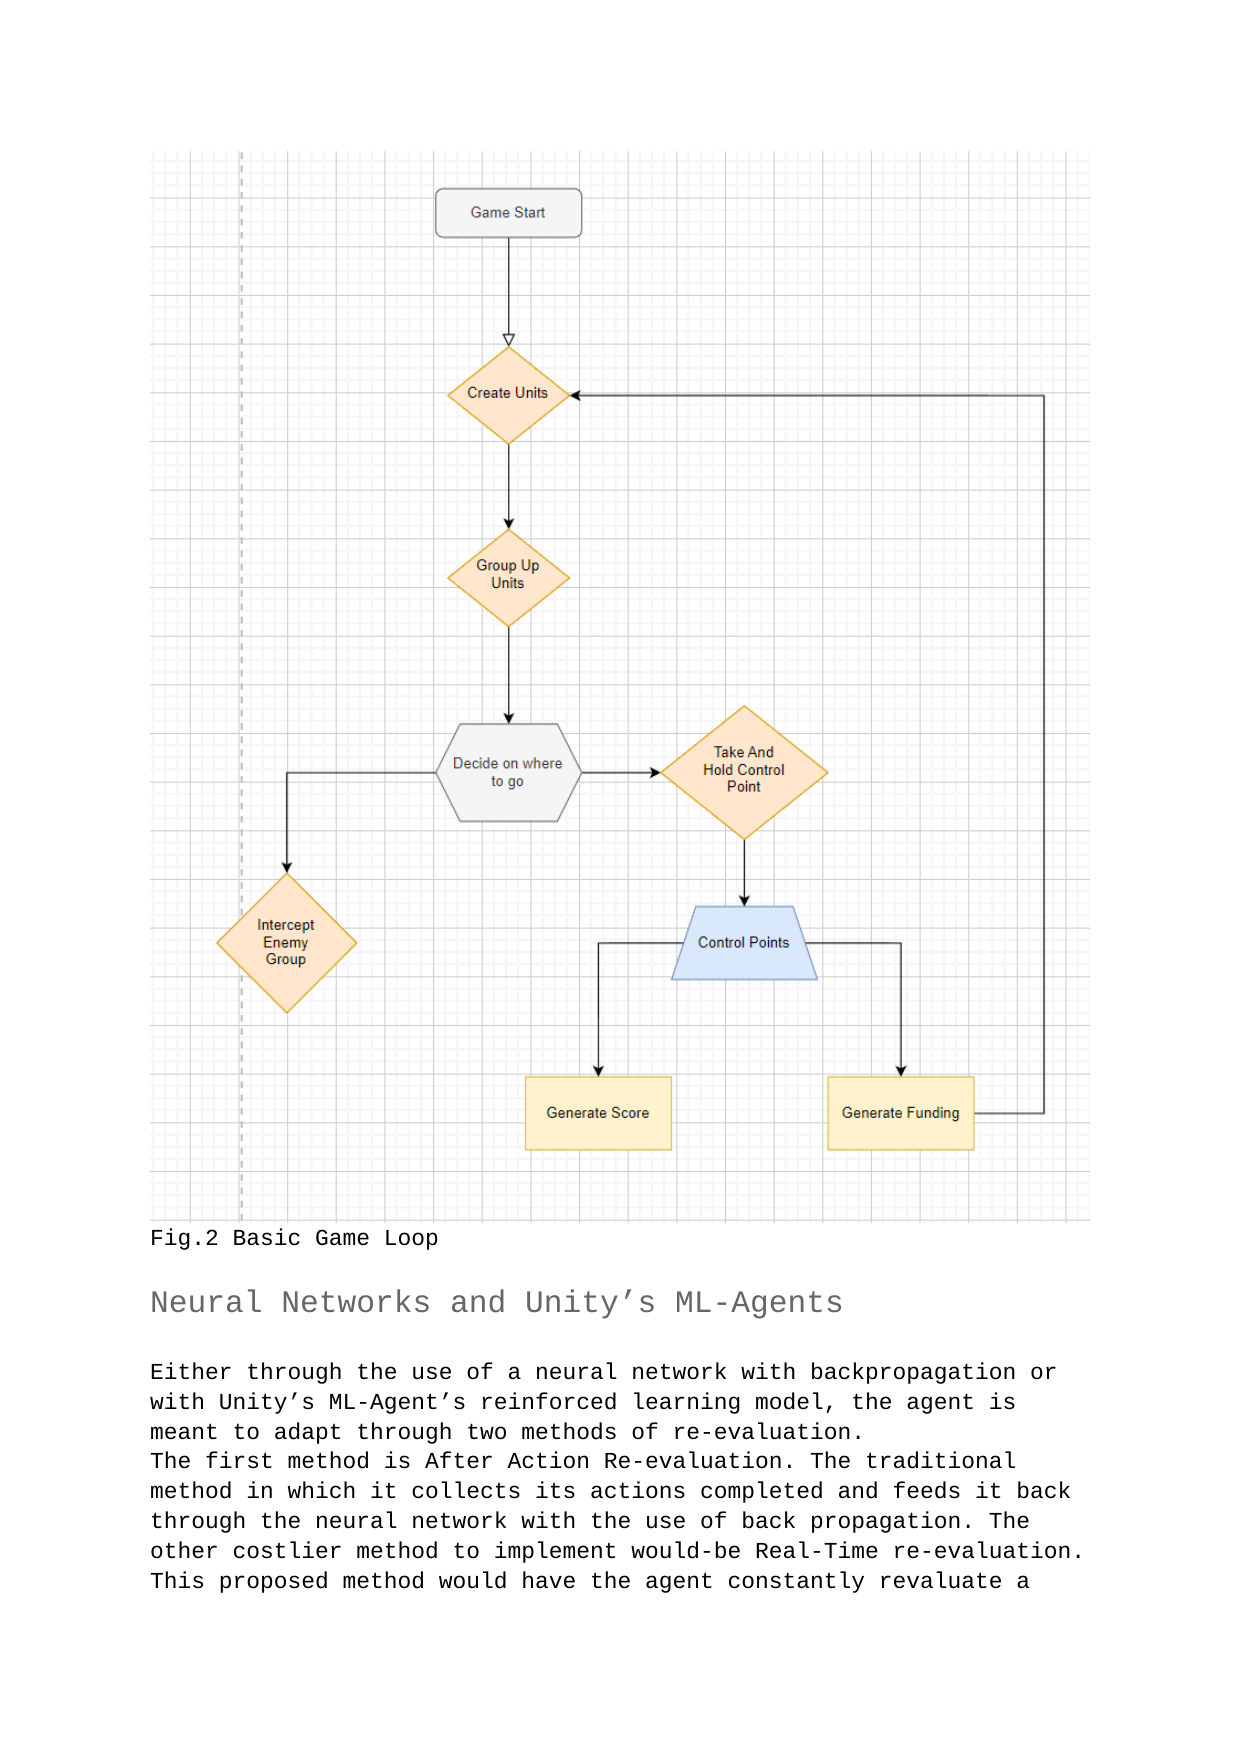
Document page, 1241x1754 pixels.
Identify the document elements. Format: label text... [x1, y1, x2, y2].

subtitle Neural Networks and Unity’s ML-Agents [150, 1286, 1090, 1322]
picture [150, 150, 1091, 1223]
text Either through the use of a neural network with backpropagation or with Unity’s ML-Agent’s reinforced learning model, the agent is meant to adapt through two methods of re-evaluation. [150, 1360, 1090, 1446]
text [150, 1450, 1090, 1595]
text Fig.2 Basic Game Loop [150, 1227, 1090, 1253]
